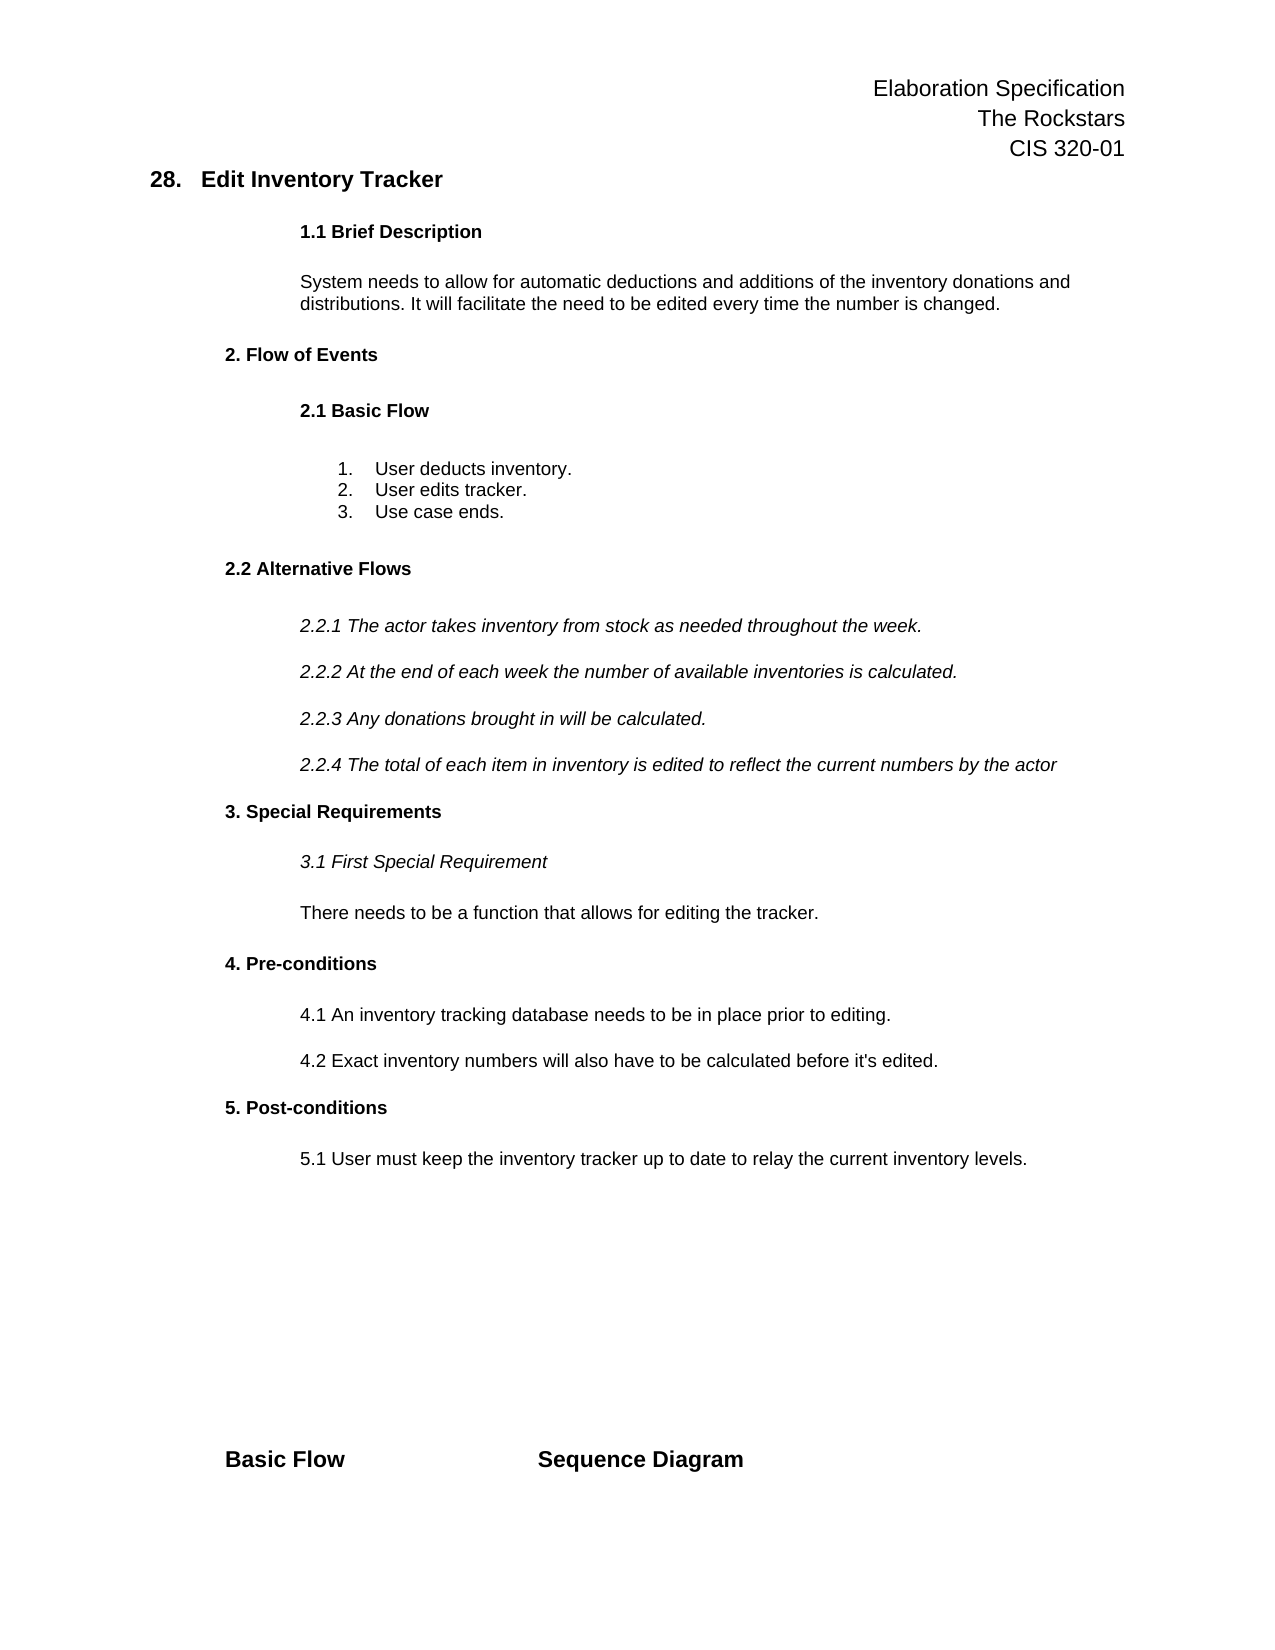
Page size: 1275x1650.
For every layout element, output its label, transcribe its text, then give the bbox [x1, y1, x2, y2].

text 2.2.2 At the end of each week the number of available inventories is calculated. [300, 661, 1125, 682]
text 28. Edit Inventory Tracker [150, 166, 1125, 192]
text 2.1 Basic Flow [300, 400, 1125, 422]
text Basic Flow Sequence Diagram [150, 1446, 1125, 1472]
text 5.1 User must keep the inventory tracker up to date to relay the current inventory levels. [300, 1147, 1125, 1169]
text 3. Special Requirements [225, 801, 1125, 822]
text 3.1 First Special Requirement [225, 851, 1125, 873]
text There needs to be a function that allows for editing the tracker. [225, 902, 1125, 924]
text System needs to allow for automatic deductions and additions of the inventory donations and distributions. It will facilitate the need to be edited every time the number is changed. [300, 271, 1125, 314]
text 2. Flow of Events [225, 343, 1125, 365]
list User deducts inventory. [337, 457, 1125, 479]
text 5. Post-conditions [225, 1097, 1125, 1118]
text 4.1 An inventory tracking database needs to be in place prior to editing. [300, 1003, 1125, 1025]
text 4. Pre-conditions [225, 953, 1125, 974]
text 1.1 Brief Description [150, 221, 1125, 242]
text 2.2.4 The total of each item in inventory is edited to reflect the current numbers by the actor [300, 754, 1125, 776]
text 2.2.1 The actor takes inventory from stock as needed throughout the week. [300, 614, 1125, 636]
text 2.2.3 Any donations brought in will be calculated. [300, 707, 1125, 729]
text 2.2 Alternative Flows [225, 557, 1125, 579]
text 4.2 Exact inventory numbers will also have to be calculated before it's edited. [300, 1050, 1125, 1072]
list User edits tracker. [337, 479, 1125, 500]
list Use case ends. [337, 500, 1125, 522]
